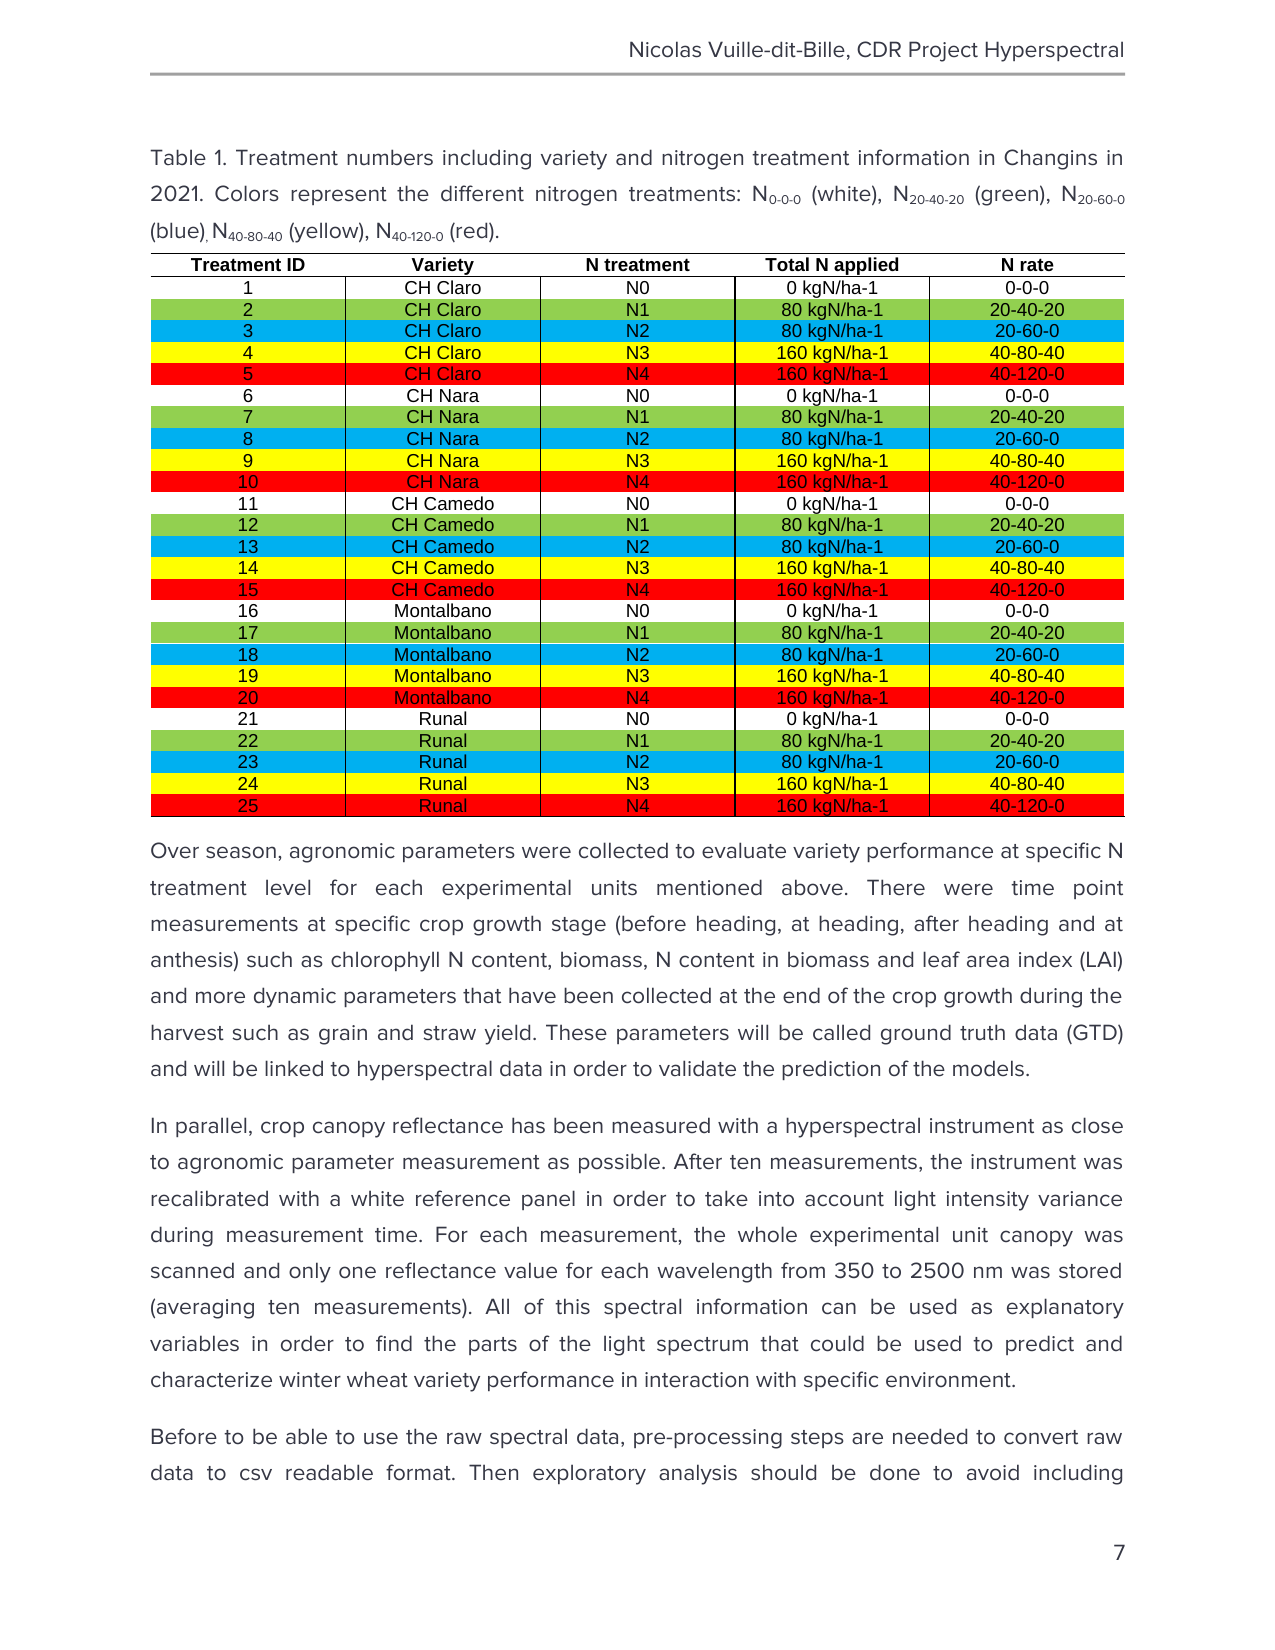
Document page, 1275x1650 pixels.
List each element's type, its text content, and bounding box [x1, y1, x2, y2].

table_cell CH Camedo [346, 493, 540, 514]
table_cell N4 [541, 794, 734, 816]
table_cell 16 [151, 600, 345, 622]
table_cell 40-120-0 [930, 471, 1124, 492]
table_cell N0 [541, 600, 734, 622]
table_cell 20-40-20 [930, 730, 1124, 751]
table_cell 14 [151, 557, 345, 579]
table_cell 160 kgN/ha-1 [736, 687, 929, 708]
table_cell 25 [151, 794, 345, 816]
table_cell N3 [541, 773, 734, 794]
table_cell N0 [541, 385, 734, 406]
table_cell Montalbano [346, 665, 540, 687]
table_cell CH Nara [346, 385, 540, 406]
table_cell 40-80-40 [930, 449, 1124, 471]
table_cell 19 [151, 665, 345, 687]
table_cell 40-80-40 [930, 557, 1124, 579]
table_cell 80 kgN/ha-1 [736, 299, 929, 320]
table_cell 40-120-0 [930, 363, 1124, 385]
table_cell 40-80-40 [930, 342, 1124, 363]
table_cell Montalbano [346, 600, 540, 622]
table_cell 0 kgN/ha-1 [736, 493, 929, 514]
table_cell N3 [541, 449, 734, 471]
table_cell 80 kgN/ha-1 [736, 320, 929, 342]
table_cell 12 [151, 514, 345, 536]
table_cell 22 [151, 730, 345, 751]
table_cell CH Claro [346, 277, 540, 298]
table_cell 160 kgN/ha-1 [736, 471, 929, 492]
table_cell CH Camedo [346, 536, 540, 557]
table_cell 160 kgN/ha-1 [736, 363, 929, 385]
table_cell 40-120-0 [930, 794, 1124, 816]
table_cell 5 [151, 363, 345, 385]
table_cell 8 [151, 428, 345, 449]
table_header Total N applied [735, 254, 930, 276]
table_cell CH Nara [346, 428, 540, 449]
table_cell 160 kgN/ha-1 [736, 579, 929, 600]
table_cell N1 [541, 299, 734, 320]
table_cell CH Claro [346, 363, 540, 385]
table_cell N4 [541, 579, 734, 600]
table_cell 3 [151, 320, 345, 342]
table_cell 0 kgN/ha-1 [736, 385, 929, 406]
table_cell N2 [541, 751, 734, 773]
table_cell 0 kgN/ha-1 [736, 277, 929, 298]
table_cell 80 kgN/ha-1 [736, 428, 929, 449]
table_cell N1 [541, 730, 734, 751]
table_cell 80 kgN/ha-1 [736, 644, 929, 665]
table_cell 17 [151, 622, 345, 643]
table_cell 20-60-0 [930, 320, 1124, 342]
table_cell N4 [541, 471, 734, 492]
table_cell N0 [541, 708, 734, 730]
table_cell 21 [151, 708, 345, 730]
table_header Treatment ID [151, 254, 345, 276]
table_cell N2 [541, 644, 734, 665]
table_cell 20-40-20 [930, 299, 1124, 320]
table_cell 0-0-0 [930, 708, 1124, 730]
table_cell Runal [346, 773, 540, 794]
table_cell 40-80-40 [930, 773, 1124, 794]
table_cell 6 [151, 385, 345, 406]
table_cell Montalbano [346, 622, 540, 643]
table_cell 20-40-20 [930, 406, 1124, 428]
table_cell 20-60-0 [930, 428, 1124, 449]
table_cell N3 [541, 665, 734, 687]
table_cell CH Claro [346, 299, 540, 320]
table_cell 160 kgN/ha-1 [736, 773, 929, 794]
table_cell 20-60-0 [930, 644, 1124, 665]
table_cell N2 [541, 320, 734, 342]
table_cell CH Claro [346, 342, 540, 363]
table_cell 80 kgN/ha-1 [736, 751, 929, 773]
table_cell N2 [541, 428, 734, 449]
table_cell 2 [151, 299, 345, 320]
table_cell 20 [151, 687, 345, 708]
table_cell N3 [541, 557, 734, 579]
table_cell CH Nara [346, 471, 540, 492]
table_cell 160 kgN/ha-1 [736, 342, 929, 363]
table_cell 160 kgN/ha-1 [736, 794, 929, 816]
table_cell 1 [151, 277, 345, 298]
table_cell CH Claro [346, 320, 540, 342]
table_cell 11 [151, 493, 345, 514]
table_cell N0 [541, 277, 734, 298]
table_cell 20-60-0 [930, 751, 1124, 773]
table_cell Runal [346, 730, 540, 751]
table_cell N4 [541, 363, 734, 385]
table_cell N1 [541, 514, 734, 536]
table_cell 0-0-0 [930, 277, 1124, 298]
table_cell CH Nara [346, 449, 540, 471]
table_cell Runal [346, 708, 540, 730]
table_cell 7 [151, 406, 345, 428]
table_cell Montalbano [346, 687, 540, 708]
table_cell 15 [151, 579, 345, 600]
table_cell 20-40-20 [930, 622, 1124, 643]
table_cell Runal [346, 794, 540, 816]
table_cell CH Camedo [346, 557, 540, 579]
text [150, 1423, 1125, 1487]
table_cell 4 [151, 342, 345, 363]
table_cell 80 kgN/ha-1 [736, 622, 929, 643]
table_cell 80 kgN/ha-1 [736, 536, 929, 557]
table_cell N1 [541, 622, 734, 643]
table_cell 0 kgN/ha-1 [736, 600, 929, 622]
table_cell Montalbano [346, 644, 540, 665]
table_cell 0-0-0 [930, 600, 1124, 622]
table_cell 160 kgN/ha-1 [736, 665, 929, 687]
table_cell 40-120-0 [930, 579, 1124, 600]
table_header Variety [345, 254, 540, 276]
text In parallel, crop canopy reflectance has been measured with a hyperspectral instrument as close to agronomic parameter measurement as possible. After ten measurements, the instrument was recalibrated with a white reference panel in order to take into account light intensity variance during measurement time. For each measurement, the whole experimental unit canopy was scanned and only one reflectance value for each wavelength from 350 to 2500 nm was stored (averaging ten measurements). All of this spectral information can be used as explanatory variables in order to find the parts of the light spectrum that could be used to predict and characterize winter wheat variety performance in interaction with specific environment. [150, 1112, 1125, 1394]
table_cell 80 kgN/ha-1 [736, 514, 929, 536]
table_cell 80 kgN/ha-1 [736, 730, 929, 751]
table_cell 10 [151, 471, 345, 492]
table_cell 0-0-0 [930, 385, 1124, 406]
table_cell CH Camedo [346, 579, 540, 600]
table_cell 13 [151, 536, 345, 557]
table_cell 40-80-40 [930, 665, 1124, 687]
table_cell 0 kgN/ha-1 [736, 708, 929, 730]
table_cell 24 [151, 773, 345, 794]
table_cell CH Camedo [346, 514, 540, 536]
table_cell 160 kgN/ha-1 [736, 557, 929, 579]
table_cell CH Nara [346, 406, 540, 428]
table_cell 40-120-0 [930, 687, 1124, 708]
table_cell Runal [346, 751, 540, 773]
text Over season, agronomic parameters were collected to evaluate variety performance at specific N treatment level for each experimental units mentioned above. There were time point measurements at specific crop growth stage (before heading, at heading, after heading and at anthesis) such as chlorophyll N content, biomass, N content in biomass and leaf area index (LAI) and more dynamic parameters that have been collected at the end of the crop growth during the harvest such as grain and straw yield. These parameters will be called ground truth data (GTD) and will be linked to hyperspectral data in order to validate the prediction of the models. [150, 838, 1125, 1083]
table_cell N3 [541, 342, 734, 363]
table_cell N1 [541, 406, 734, 428]
table_cell N0 [541, 493, 734, 514]
table_header N rate [930, 254, 1124, 276]
table_cell 0-0-0 [930, 493, 1124, 514]
table_cell 160 kgN/ha-1 [736, 449, 929, 471]
table_cell 80 kgN/ha-1 [736, 406, 929, 428]
table_cell N2 [541, 536, 734, 557]
table_cell 20-40-20 [930, 514, 1124, 536]
text Table 1. Treatment numbers including variety and nitrogen treatment information in Changins in 2021. Colors represent the different nitrogen treatments: N0-0-0 (white), N20-40-20 (green), N20-60-0 (blue), N40-80-40 (yellow), N40-120-0 (red). [150, 144, 1125, 245]
table_cell 9 [151, 449, 345, 471]
table_header N treatment [540, 254, 735, 276]
table_cell 20-60-0 [930, 536, 1124, 557]
table_cell N4 [541, 687, 734, 708]
table_cell 18 [151, 644, 345, 665]
table_cell 23 [151, 751, 345, 773]
